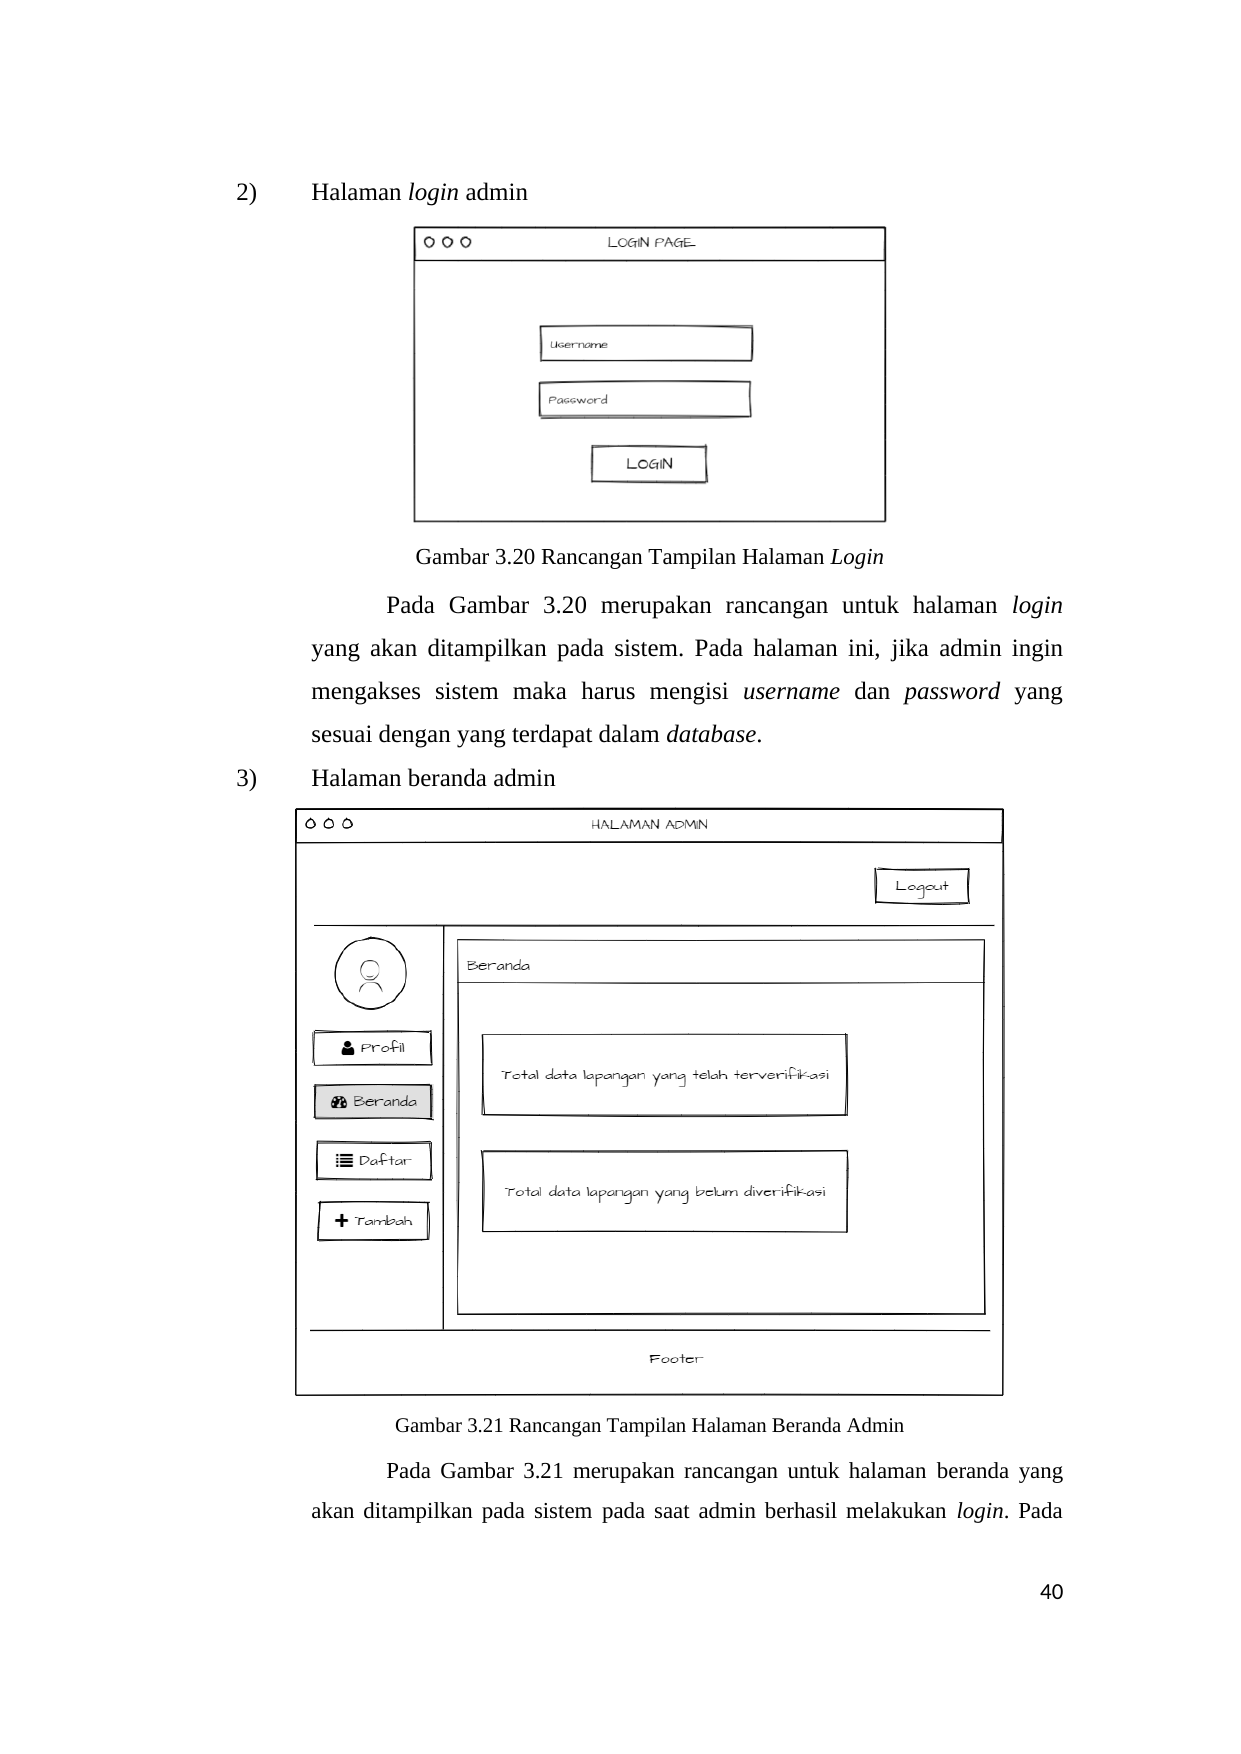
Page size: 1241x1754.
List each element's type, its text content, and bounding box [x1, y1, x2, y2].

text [311, 1457, 1063, 1523]
text Pada Gambar 3.20 merupakan rancangan untuk halaman login yang akan ditampilkan pada sistem. Pada halaman ini, jika admin ingin mengakses sistem maka harus mengisi username dan password yang sesuai dengan yang terdapat dalam database. [311, 590, 1063, 748]
list Halaman beranda admin [236, 763, 1063, 791]
text Gambar 3.21 Rancangan Tampilan Halaman Beranda Admin [236, 1413, 1063, 1437]
list Halaman login admin [236, 177, 1063, 206]
picture [405, 220, 895, 529]
text Gambar 3.20 Rancangan Tampilan Halaman Login [236, 543, 1063, 569]
picture [292, 805, 1007, 1399]
